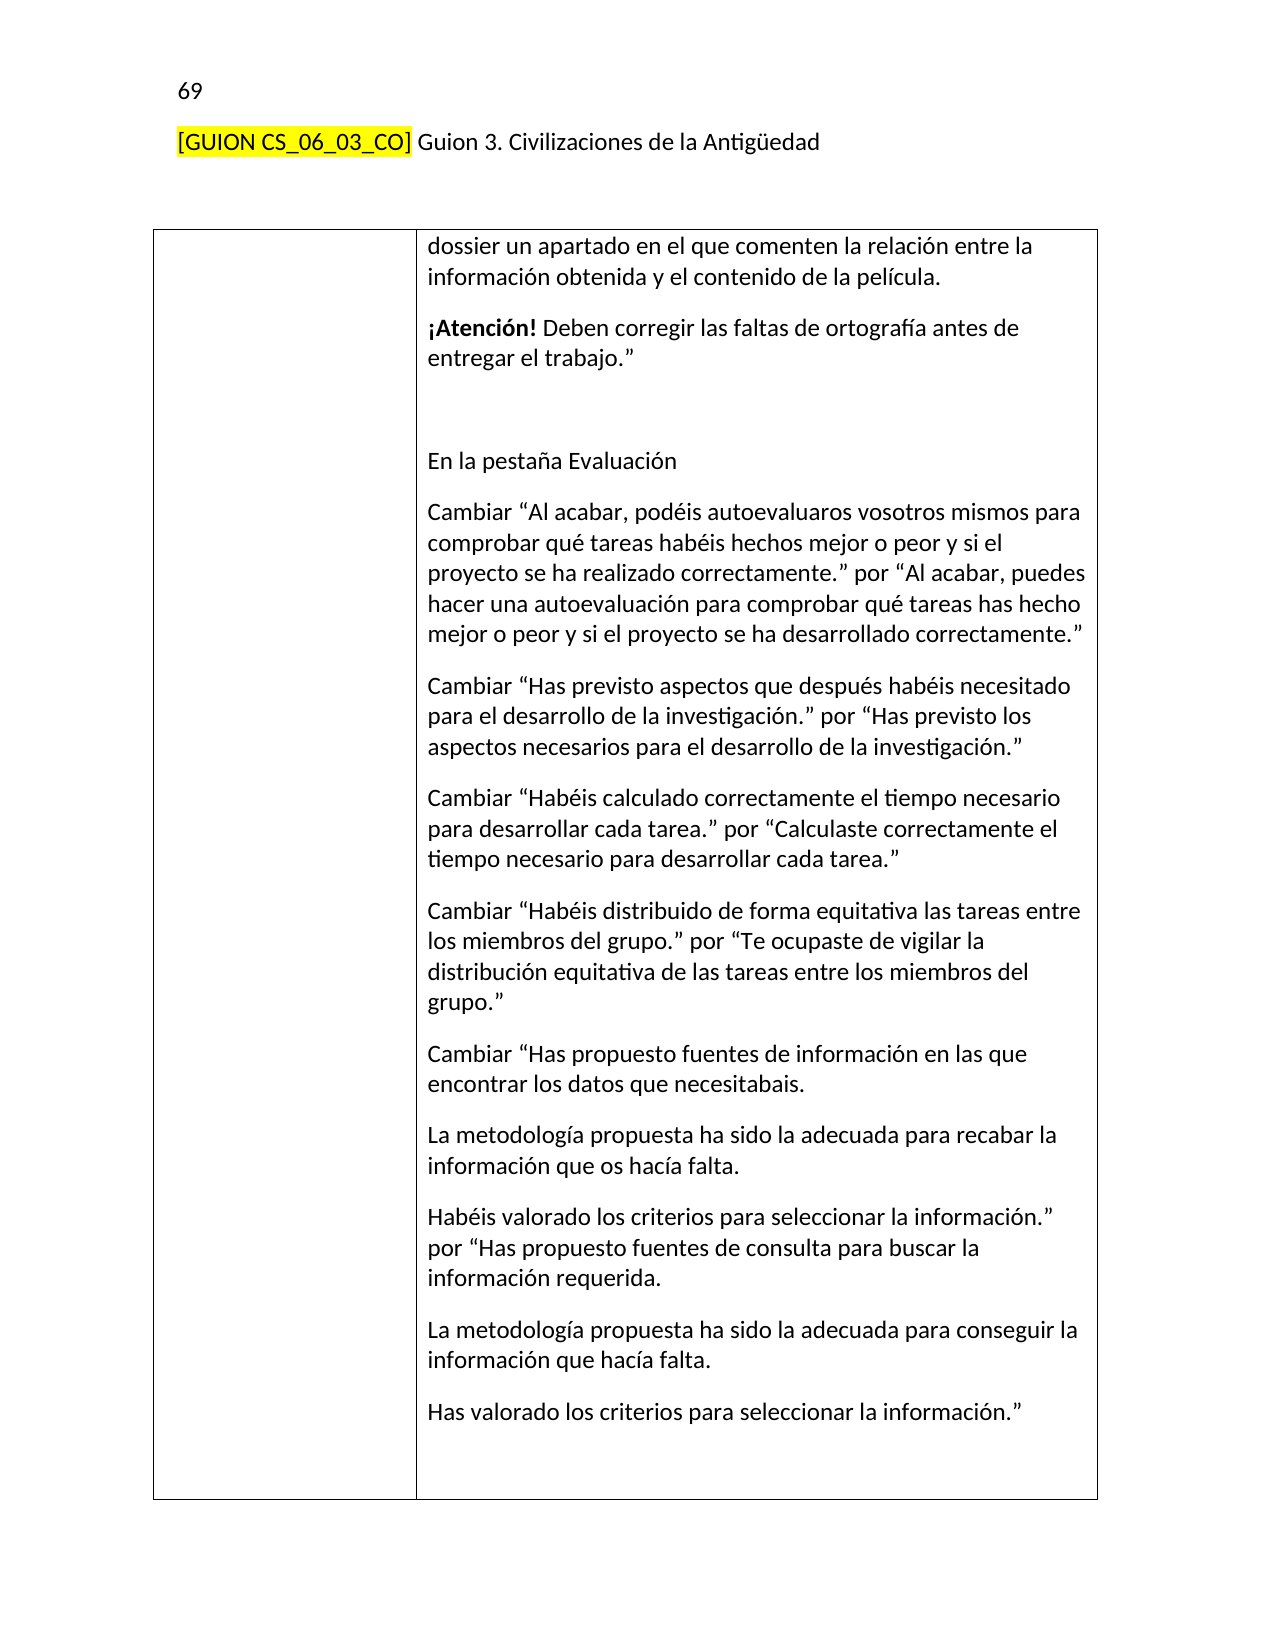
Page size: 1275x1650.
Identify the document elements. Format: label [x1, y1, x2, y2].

table_cell [417, 230, 1097, 1498]
table_cell [154, 230, 416, 1498]
